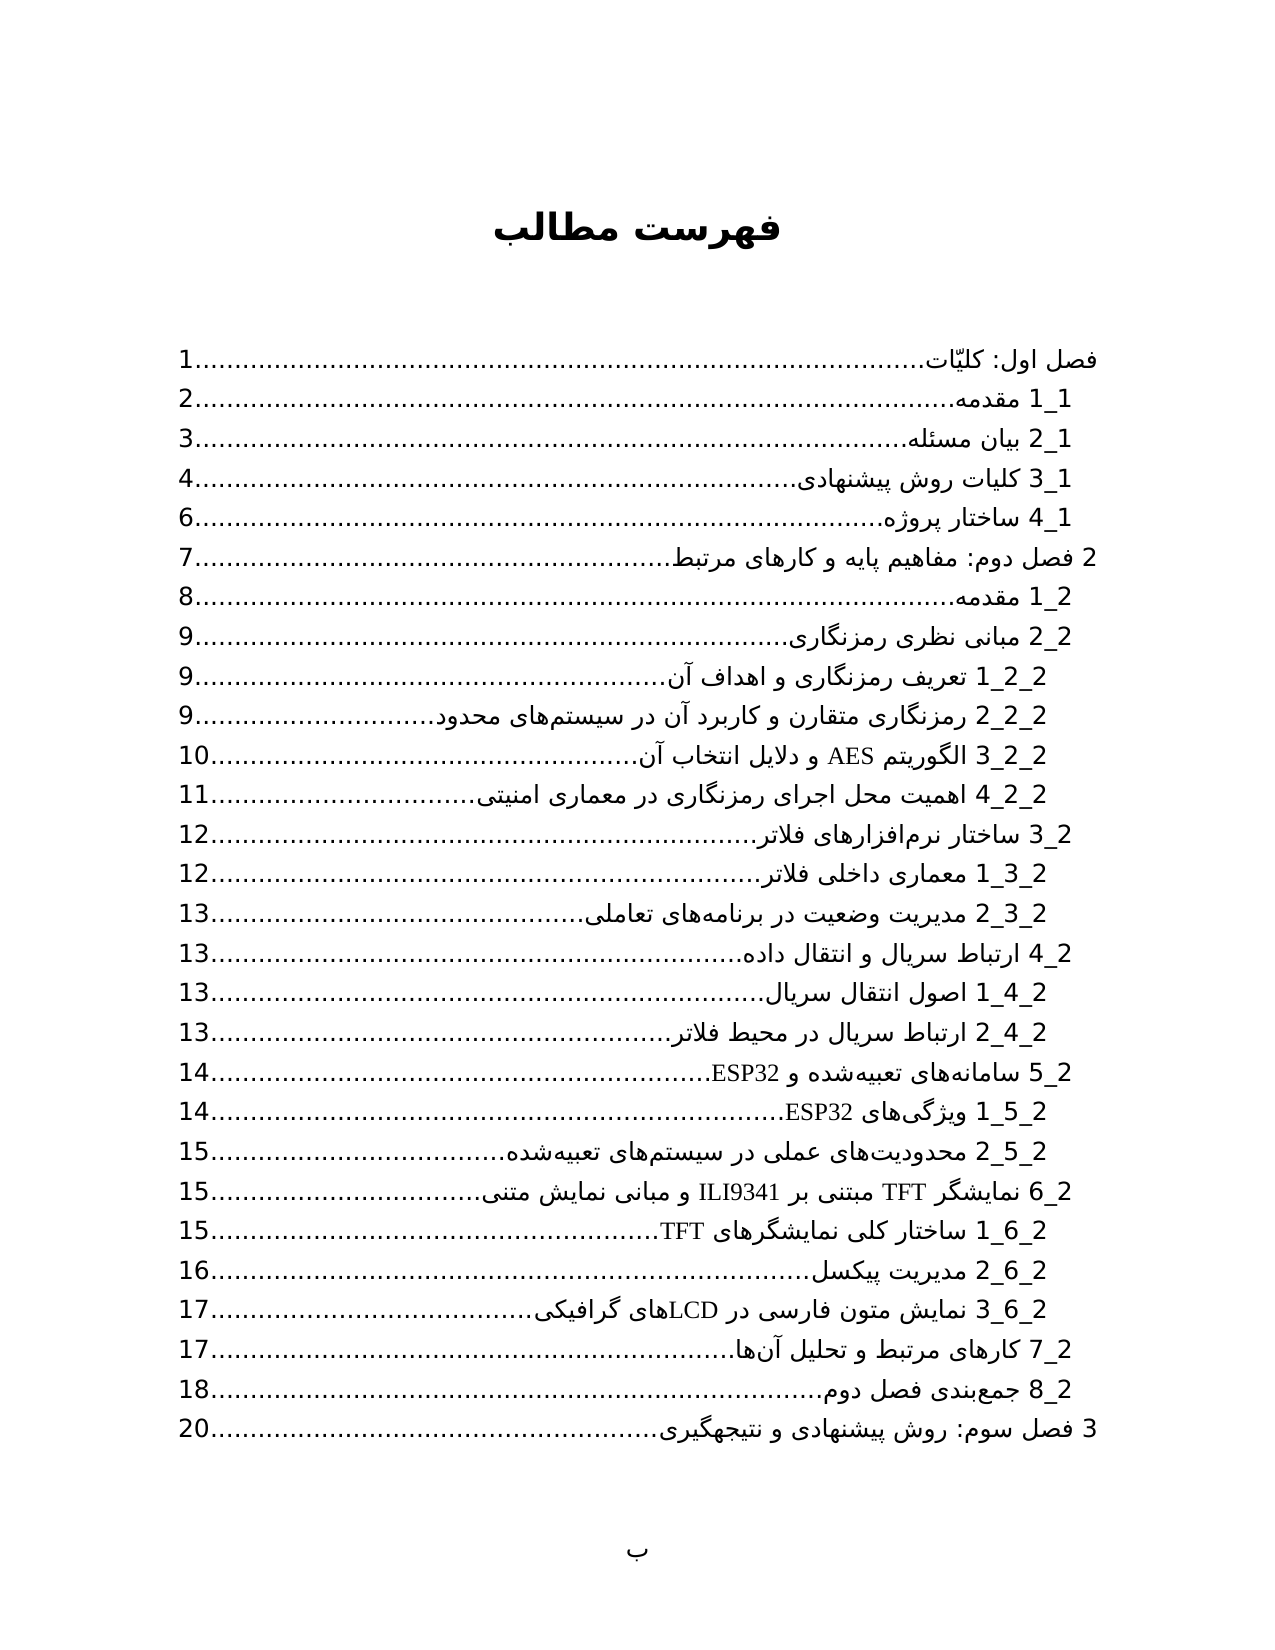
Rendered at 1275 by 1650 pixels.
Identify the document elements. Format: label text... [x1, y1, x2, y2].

text فهرست مطالب [177, 206, 1098, 249]
